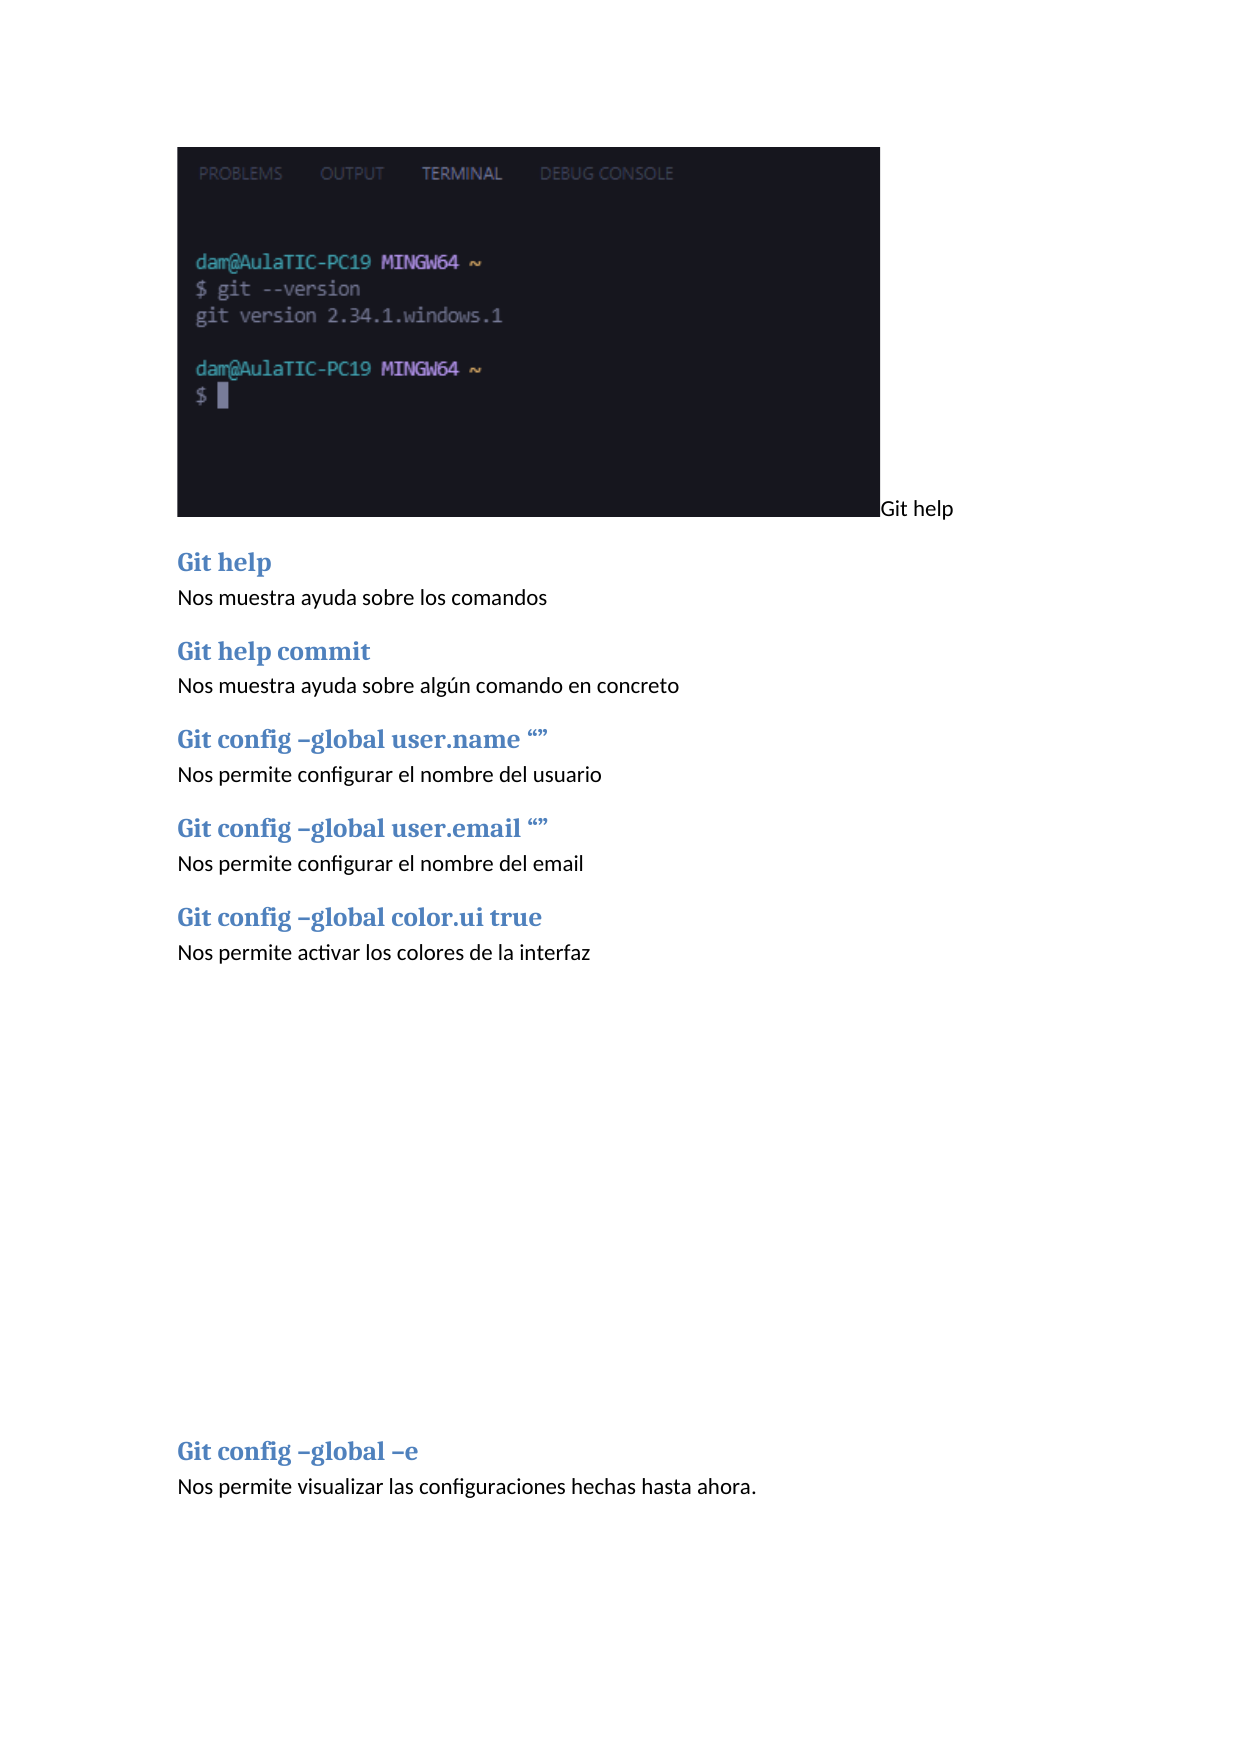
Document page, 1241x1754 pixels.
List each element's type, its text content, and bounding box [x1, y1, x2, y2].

text Nos muestra ayuda sobre los comandos [177, 583, 1063, 611]
subtitle Git config –global user.email “” [177, 813, 1063, 844]
text Nos permite visualizar las configuraciones hechas hasta ahora. [177, 1472, 1063, 1500]
text Nos muestra ayuda sobre algún comando en concreto [177, 672, 1063, 699]
subtitle Git config –global user.name “” [177, 724, 1063, 756]
text Nos permite activar los colores de la interfaz [177, 938, 1063, 966]
text Nos permite configurar el nombre del email [177, 849, 1063, 877]
subtitle Git config –global color.ui true [177, 902, 1063, 933]
text Nos permite configurar el nombre del usuario [177, 760, 1063, 788]
subtitle Git config –global –e [177, 1436, 1063, 1467]
subtitle Git help [177, 547, 1063, 578]
picture [177, 147, 881, 517]
subtitle Git help commit [177, 636, 1063, 667]
